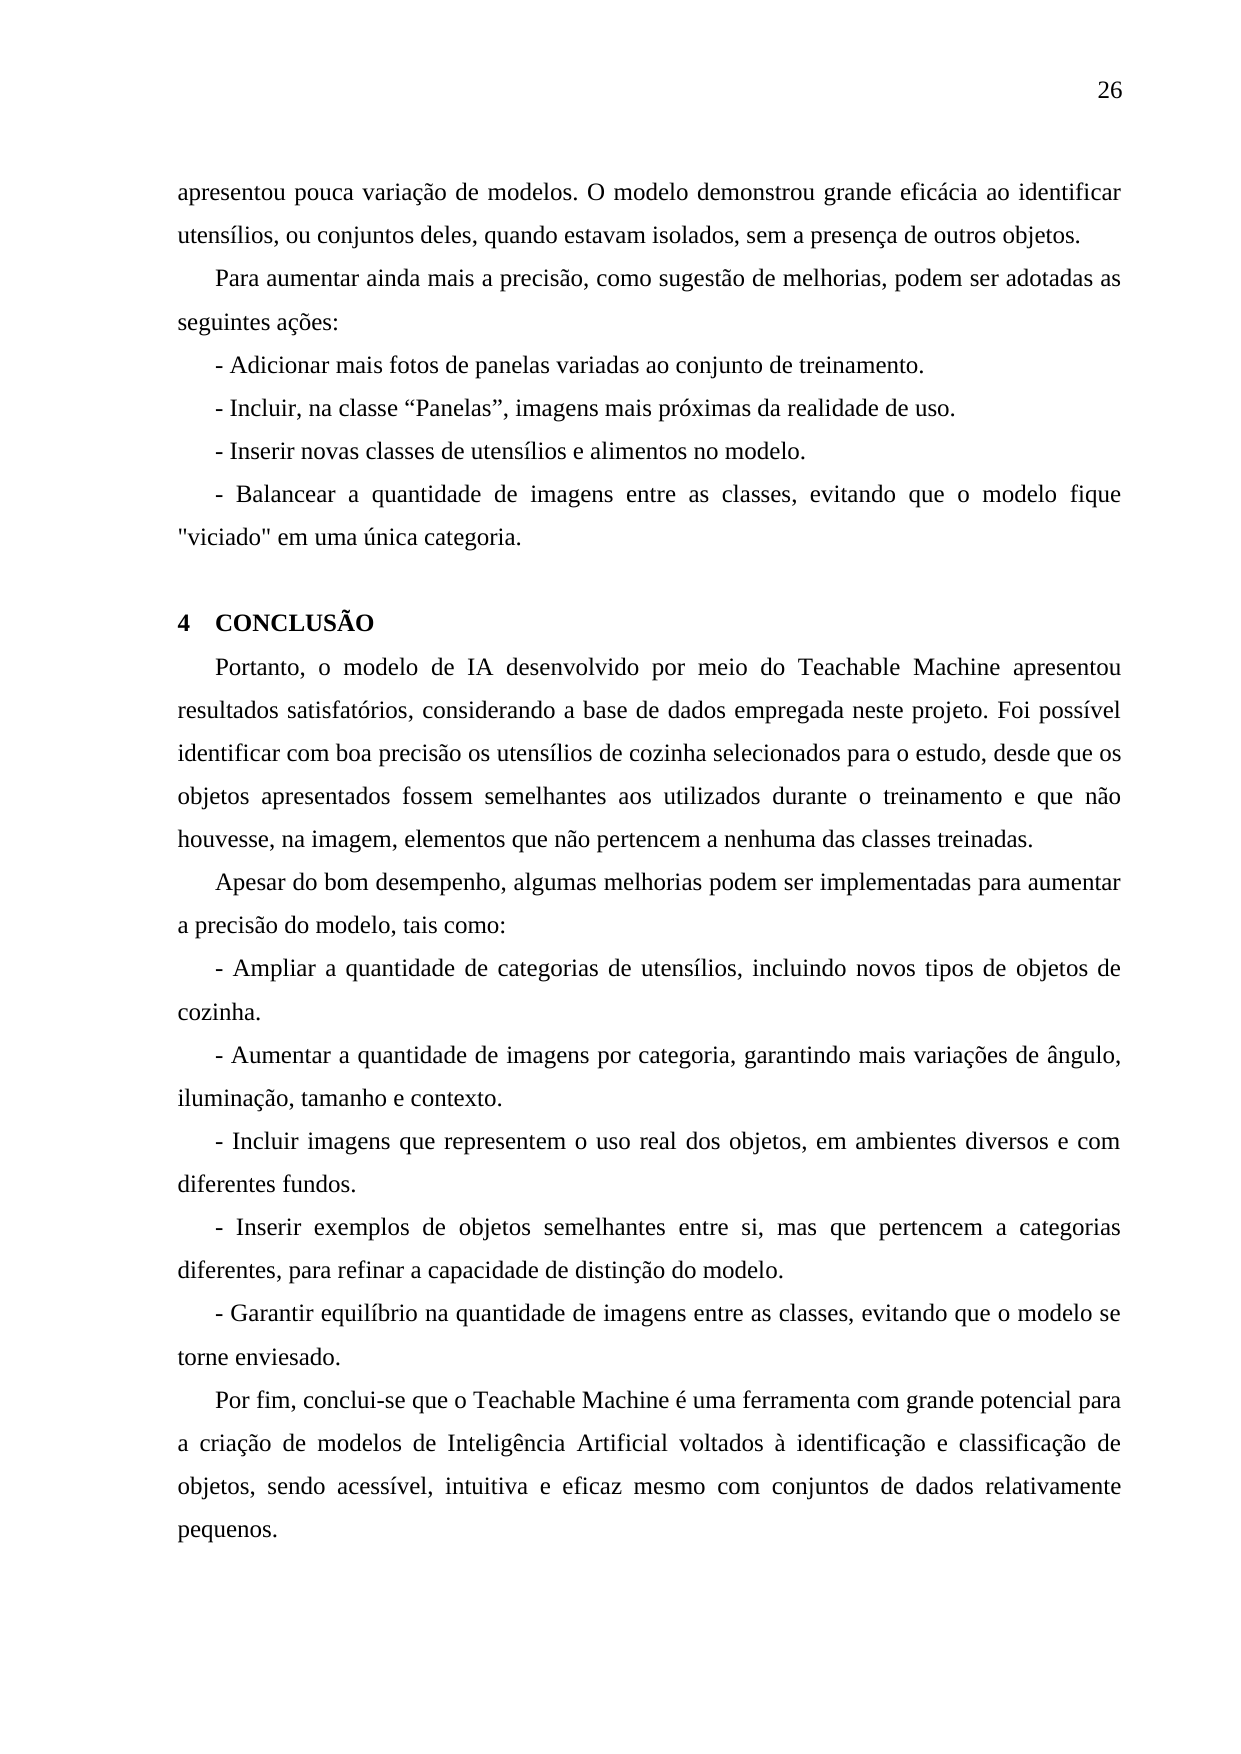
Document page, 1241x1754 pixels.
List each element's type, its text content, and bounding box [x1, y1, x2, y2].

text - Balancear a quantidade de imagens entre as classes, evitando que o modelo fique "viciado" em uma única categoria. [177, 479, 1122, 551]
text - Incluir imagens que representem o uso real dos objetos, em ambientes diversos e com diferentes fundos. [177, 1126, 1122, 1198]
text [177, 177, 1122, 249]
text - Ampliar a quantidade de categorias de utensílios, incluindo novos tipos de objetos de cozinha. [177, 953, 1122, 1025]
text - Garantir equilíbrio na quantidade de imagens entre as classes, evitando que o modelo se torne enviesado. [177, 1298, 1122, 1370]
text Apesar do bom desempenho, algumas melhorias podem ser implementadas para aumentar a precisão do modelo, tais como: [177, 867, 1122, 939]
text - Adicionar mais fotos de panelas variadas ao conjunto de treinamento. [177, 350, 1122, 378]
subtitle CONCLUSÃO [177, 608, 1122, 637]
text - Inserir exemplos de objetos semelhantes entre si, mas que pertencem a categorias diferentes, para refinar a capacidade de distinção do modelo. [177, 1212, 1122, 1284]
text - Inserir novas classes de utensílios e alimentos no modelo. [177, 436, 1122, 465]
text Para aumentar ainda mais a precisão, como sugestão de melhorias, podem ser adotadas as seguintes ações: [177, 263, 1122, 335]
text Portanto, o modelo de IA desenvolvido por meio do Teachable Machine apresentou resultados satisfatórios, considerando a base de dados empregada neste projeto. Foi possível identificar com boa precisão os utensílios de cozinha selecionados para o estudo, desde que os objetos apresentados fossem semelhantes aos utilizados durante o treinamento e que não houvesse, na imagem, elementos que não pertencem a nenhuma das classes treinadas. [177, 652, 1122, 853]
text - Incluir, na classe “Panelas”, imagens mais próximas da realidade de uso. [177, 393, 1122, 422]
text - Aumentar a quantidade de imagens por categoria, garantindo mais variações de ângulo, iluminação, tamanho e contexto. [177, 1040, 1122, 1112]
text Por fim, conclui-se que o Teachable Machine é uma ferramenta com grande potencial para a criação de modelos de Inteligência Artificial voltados à identificação e classificação de objetos, sendo acessível, intuitiva e eficaz mesmo com conjuntos de dados relativamente pequenos. [177, 1385, 1122, 1543]
